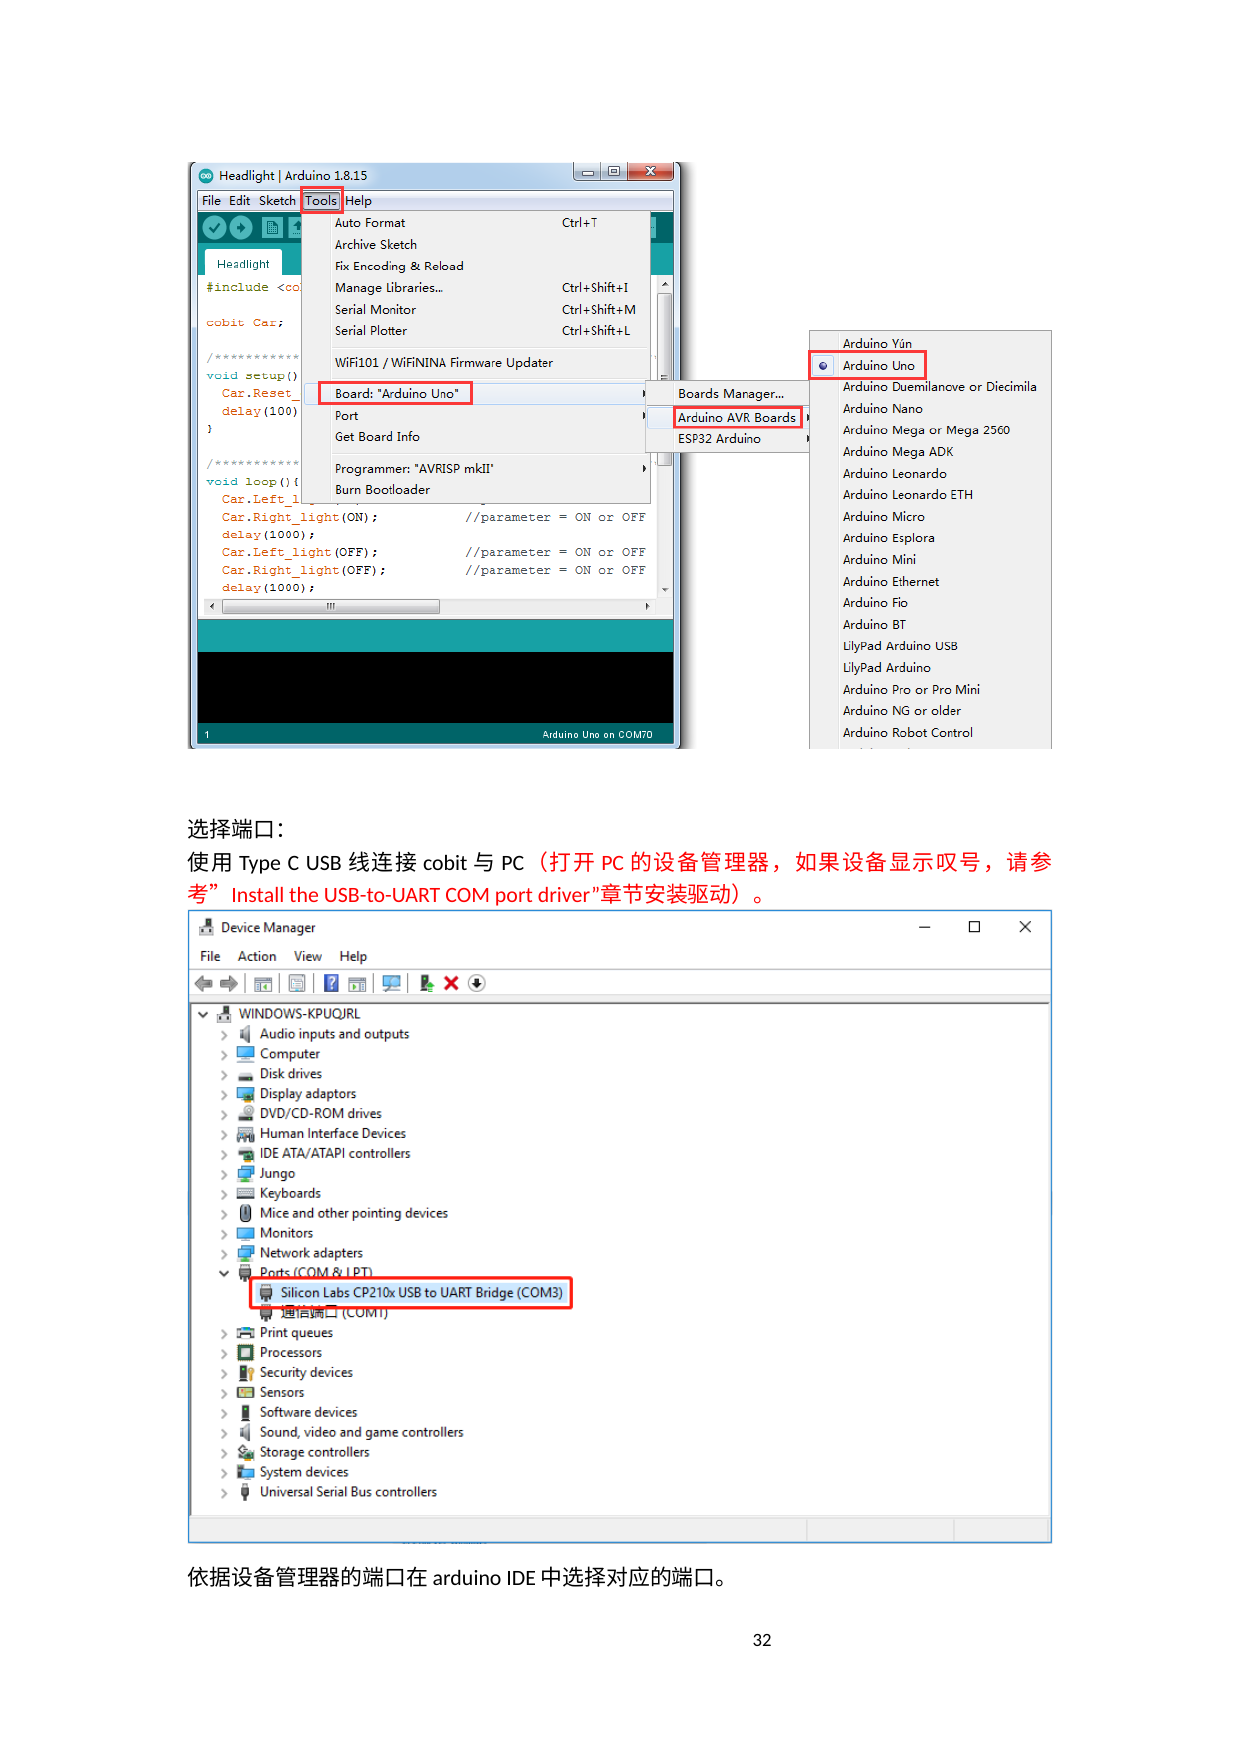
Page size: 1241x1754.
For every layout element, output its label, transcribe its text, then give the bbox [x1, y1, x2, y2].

picture [187, 909, 1053, 1544]
text 依据设备管理器的端口在arduino IDE中选择对应的端口。 [187, 1559, 1053, 1592]
text 使用Type C USB线连接cobit与PC（打开PC的设备管理器，如果设备显示叹号，请参考”Install the USB-to-UART COM port driver”章节安装驱动）。 [187, 844, 1053, 909]
picture [187, 162, 1053, 749]
text 选择端口： [187, 812, 1053, 844]
